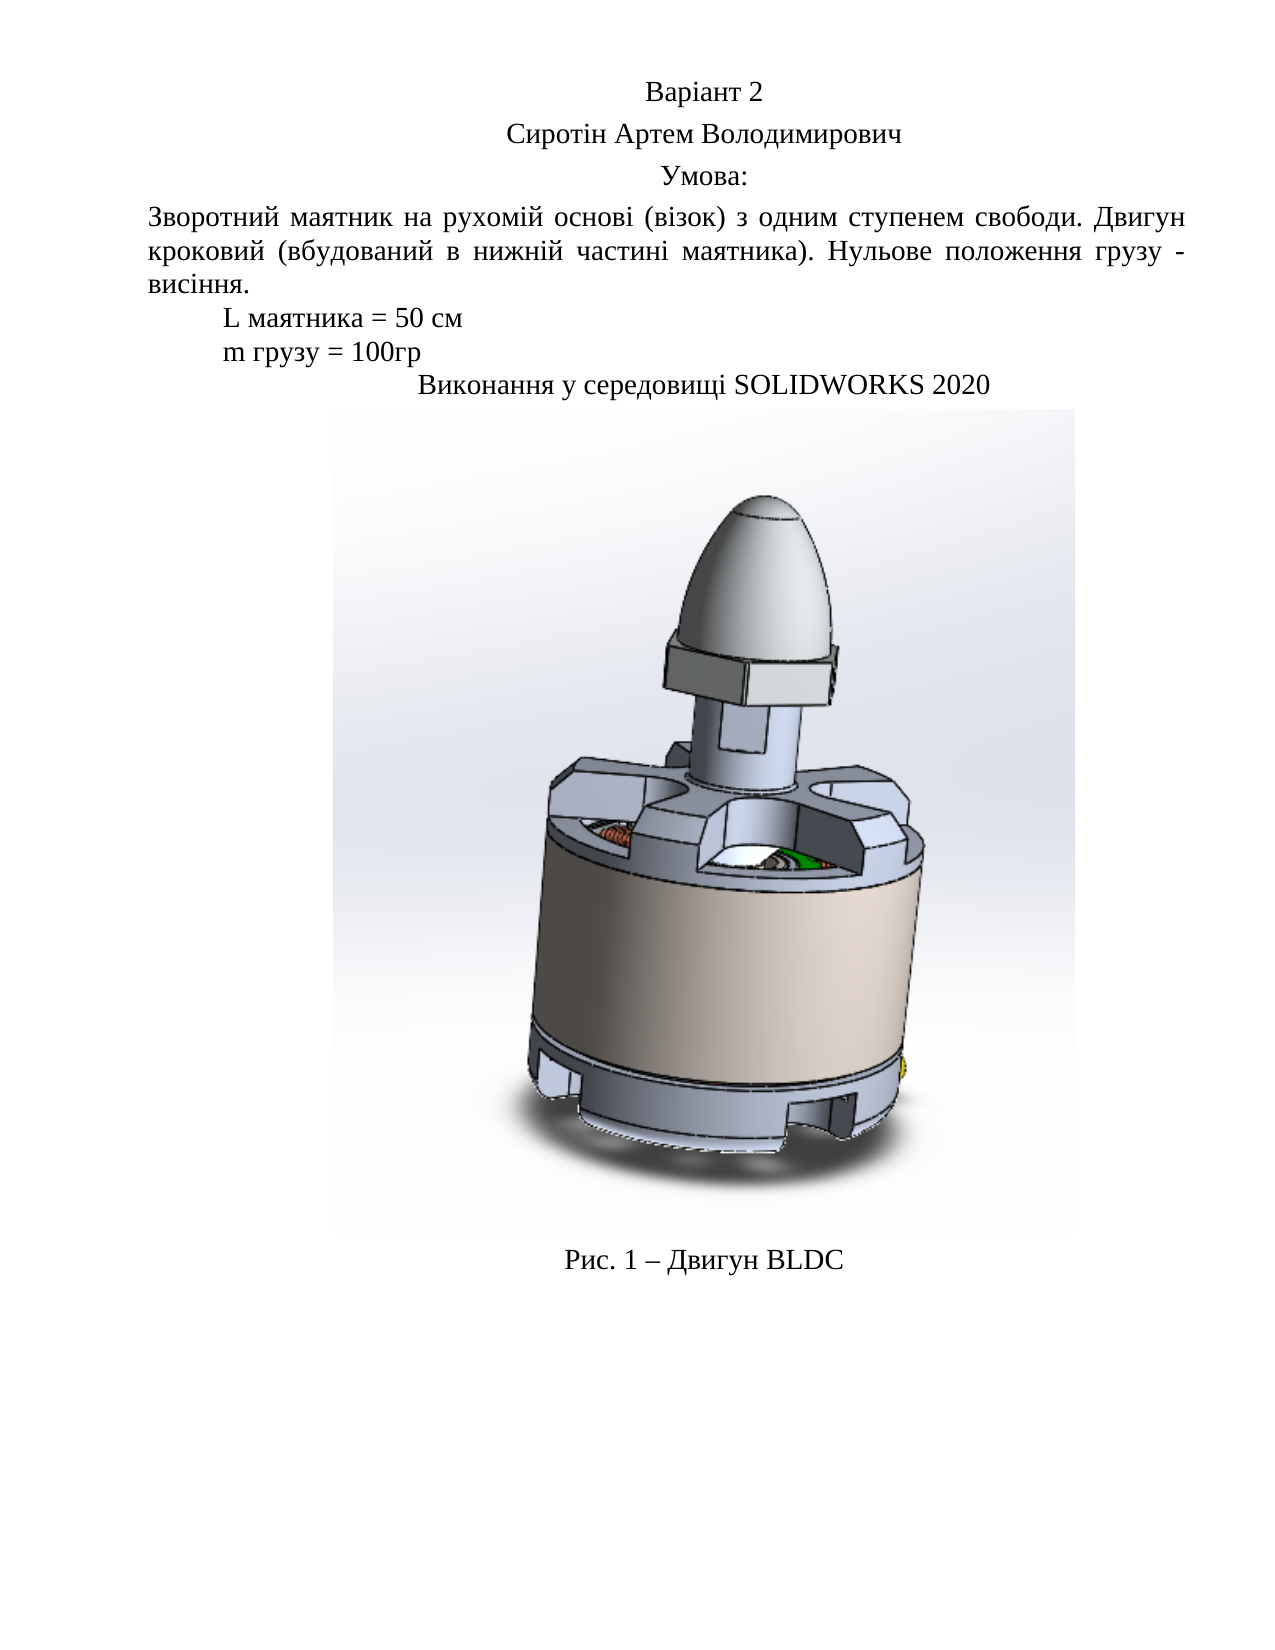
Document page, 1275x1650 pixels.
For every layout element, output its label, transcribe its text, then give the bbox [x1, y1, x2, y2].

text L маятника = 50 см [223, 300, 1186, 334]
text Варіант 2 [148, 74, 1186, 107]
picture [332, 409, 1076, 1235]
text Виконання у середовищі SOLIDWORKS 2020 [148, 367, 1186, 401]
text Сиротін Артем Володимирович [148, 116, 1186, 149]
text Умова: [148, 158, 1186, 191]
text Рис. 1 – Двигун BLDC [148, 1242, 1186, 1276]
text Зворотний маятник на рухомій основі (візок) з одним ступенем свободи. Двигун кроковий (вбудований в нижній частині маятника). Нульове положення грузу - висіння. [148, 199, 1186, 300]
text m грузу = 100гр [223, 334, 1186, 367]
